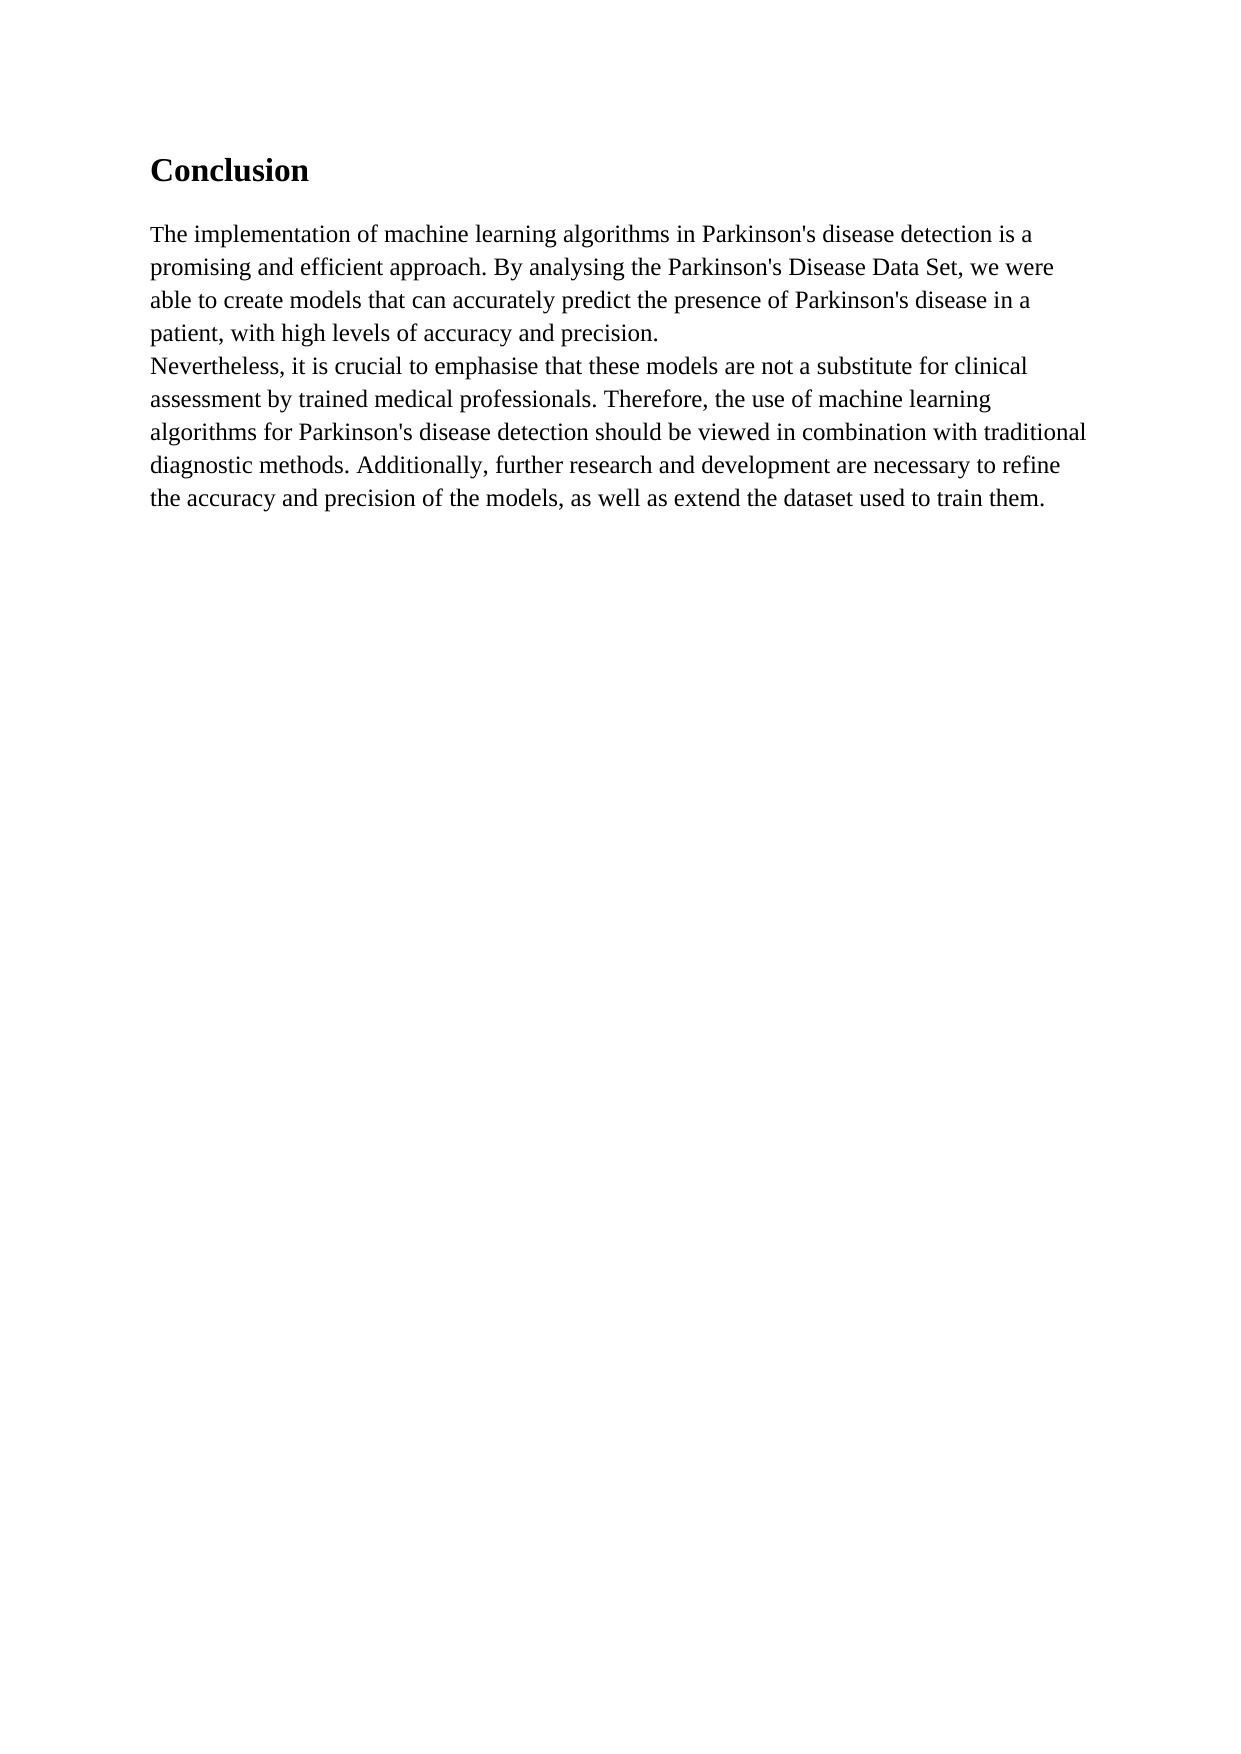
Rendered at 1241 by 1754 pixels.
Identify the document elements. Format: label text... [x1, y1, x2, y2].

text Nevertheless, it is crucial to emphasise that these models are not a substitute for clinical assessment by trained medical professionals. Therefore, the use of machine learning algorithms for Parkinson's disease detection should be viewed in combination with traditional diagnostic methods. Additionally, further research and development are necessary to refine the accuracy and precision of the models, as well as extend the dataset used to train them. [150, 351, 1090, 512]
text The implementation of machine learning algorithms in Parkinson's disease detection is a promising and efficient approach. By analysing the Parkinson's Disease Data Set, we were able to create models that can accurately predict the presence of Parkinson's disease in a patient, with high levels of accuracy and precision. [150, 219, 1090, 347]
text Conclusion [150, 150, 1090, 188]
